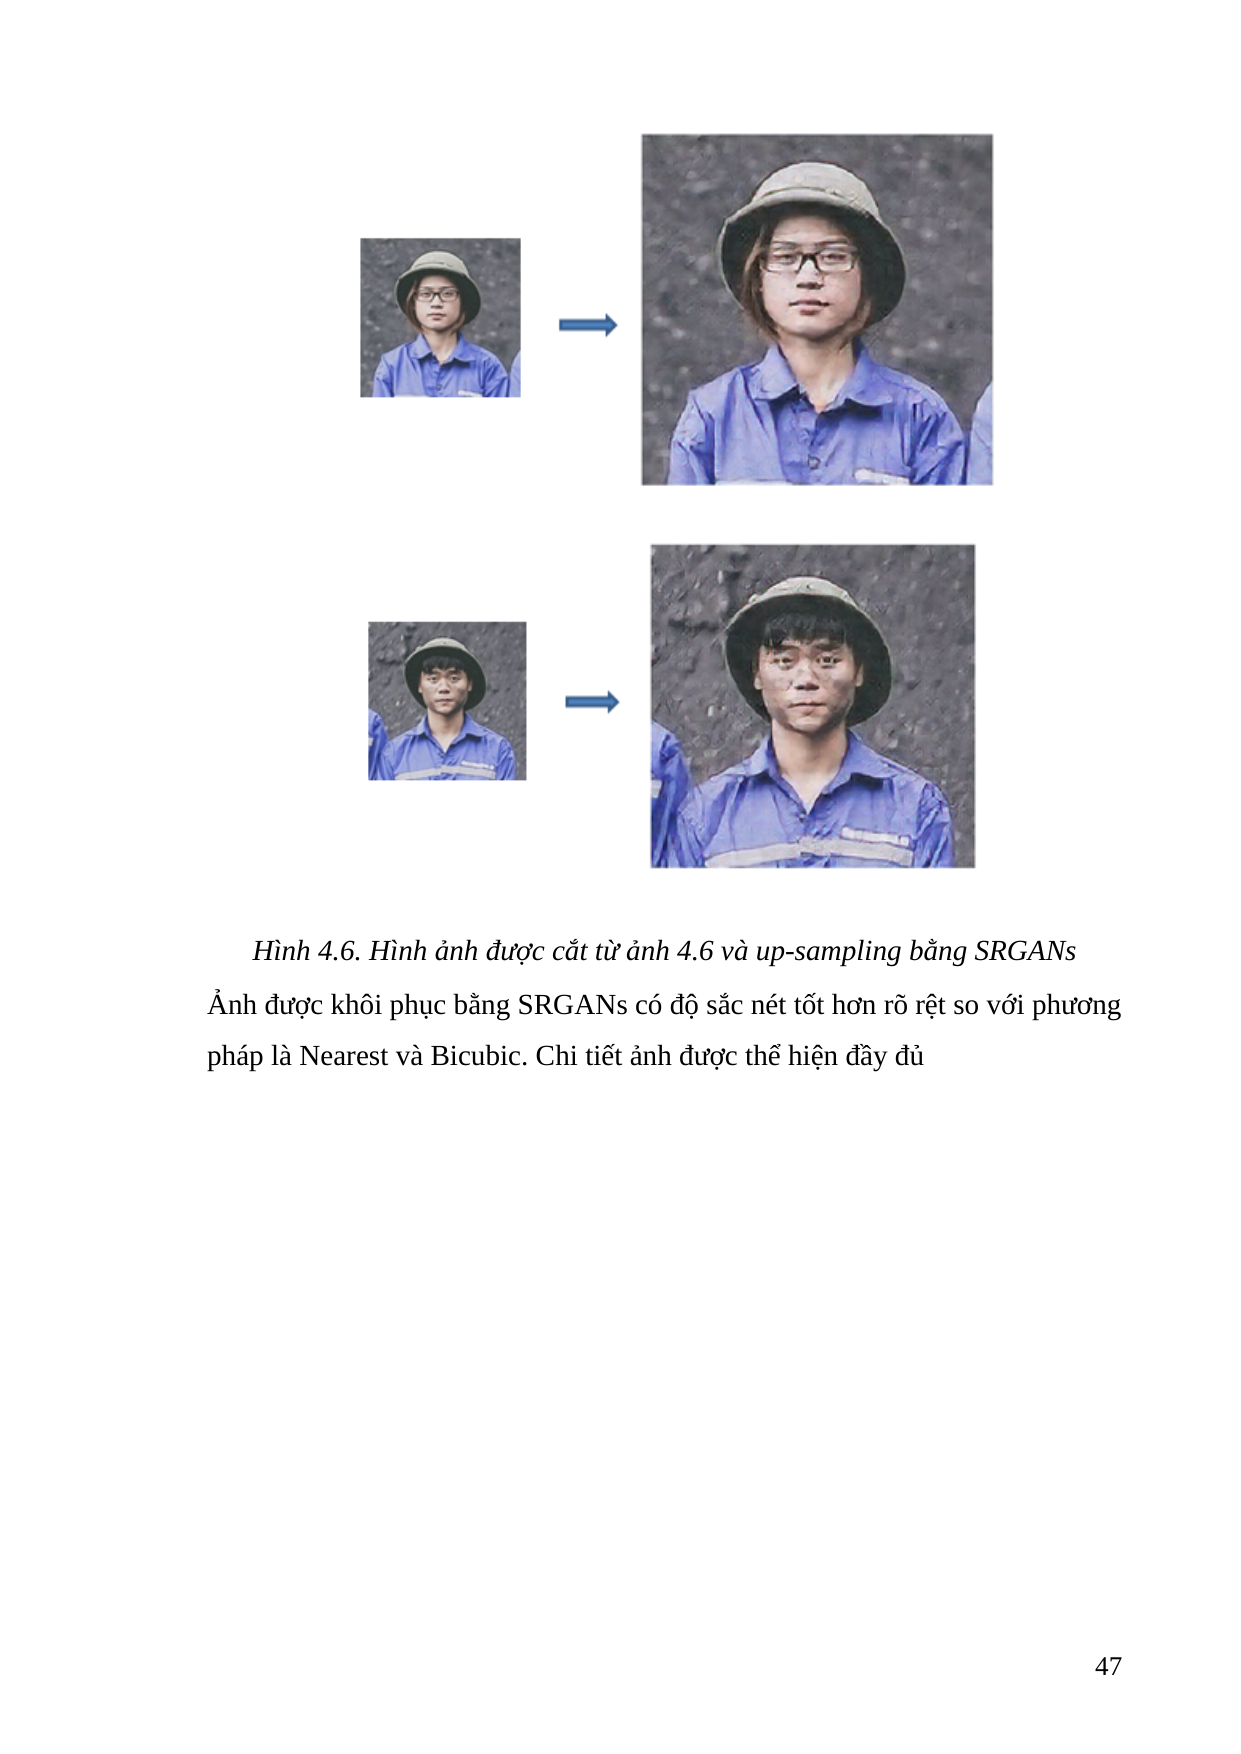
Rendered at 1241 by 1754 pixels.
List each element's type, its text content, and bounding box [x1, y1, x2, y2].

text Ảnh được khôi phục bằng SRGANs có độ sắc nét tốt hơn rõ rệt so với phương pháp là Nearest và Bicubic. Chi tiết ảnh được thể hiện đầy đủ [207, 987, 1122, 1071]
picture [319, 118, 1010, 502]
picture [331, 517, 998, 892]
text Hình 4.6. Hình ảnh được cắt từ ảnh 4.6 và up-sampling bằng SRGANs [207, 933, 1122, 967]
